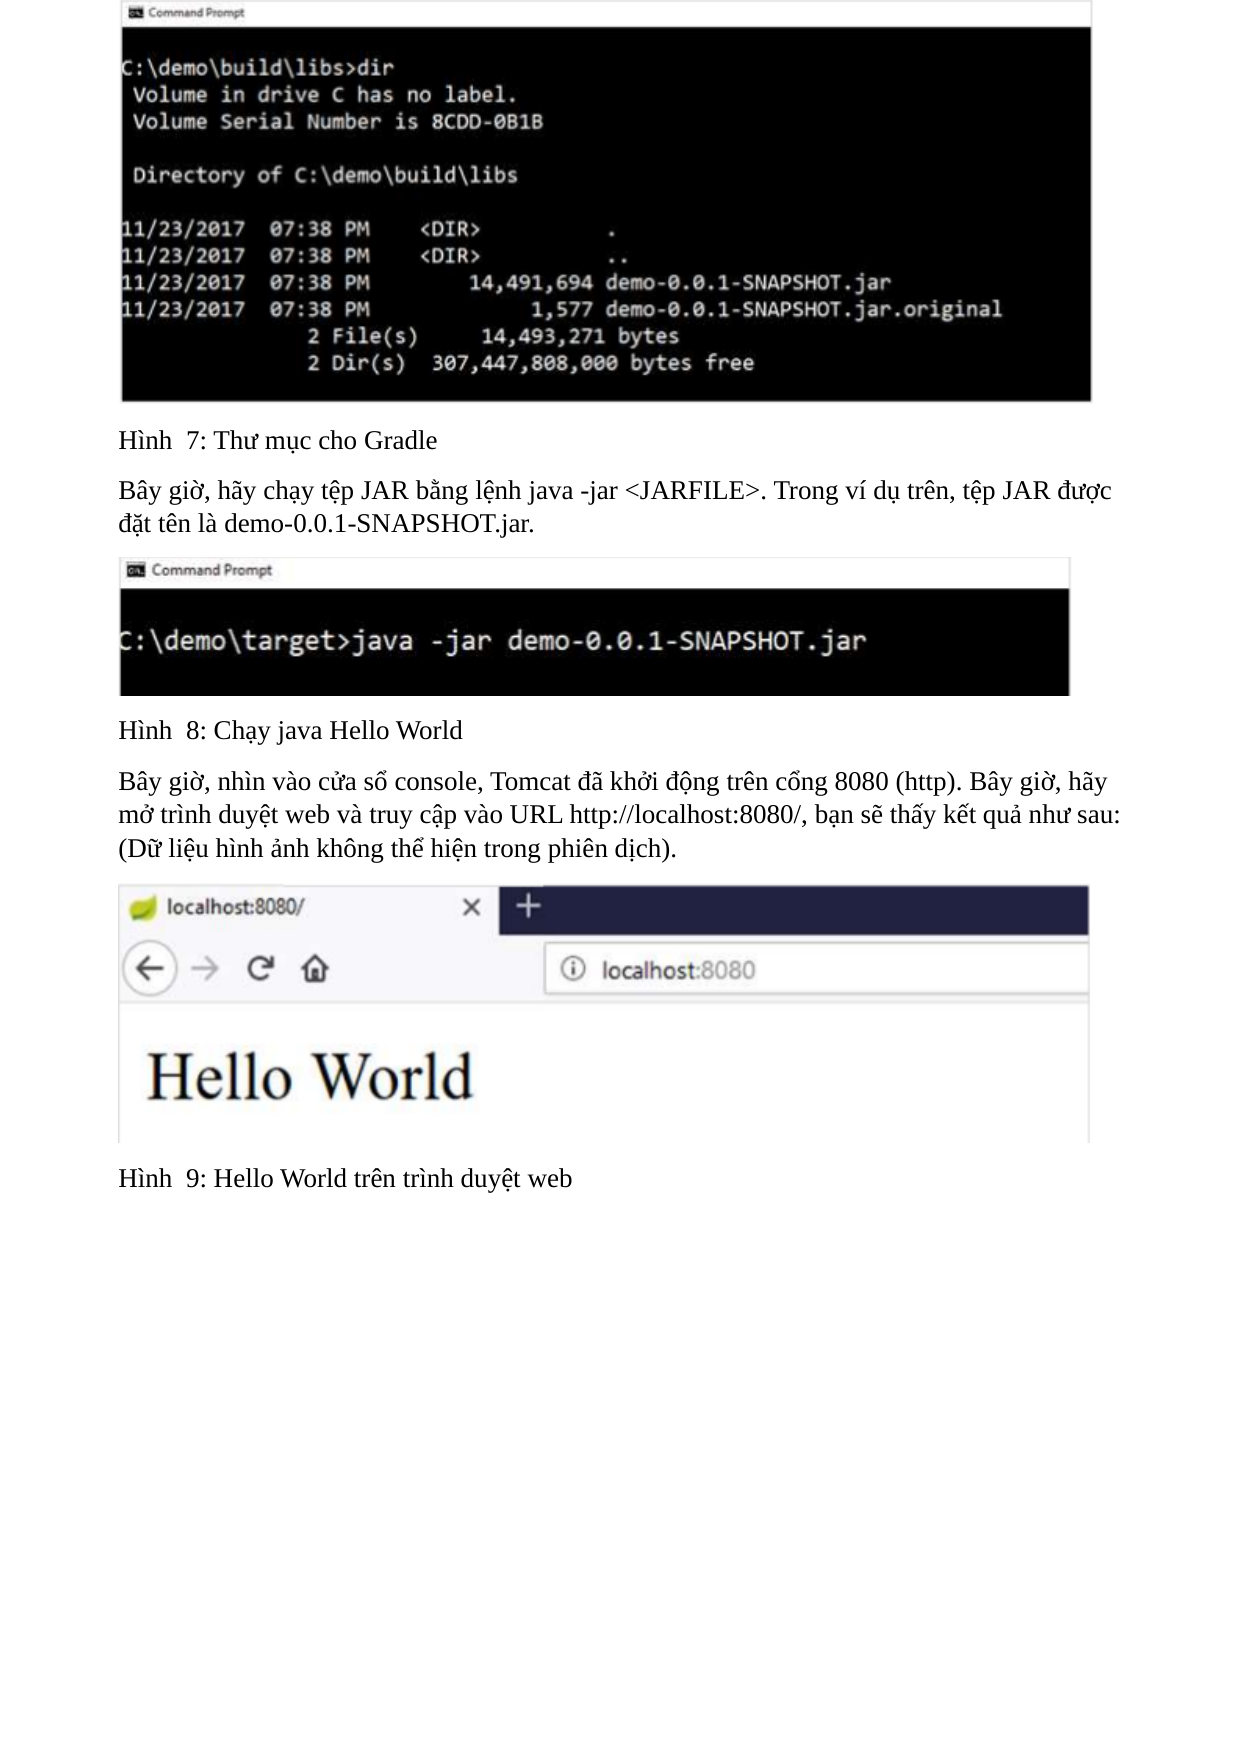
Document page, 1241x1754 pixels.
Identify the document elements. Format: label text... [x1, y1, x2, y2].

text Bây giờ, nhìn vào cửa sổ console, Tomcat đã khởi động trên cổng 8080 (http). Bây giờ, hãy mở trình duyệt web và truy cập vào URL http://localhost:8080/, bạn sẽ thấy kết quả như sau: (Dữ liệu hình ảnh không thể hiện trong phiên dịch). [118, 764, 1122, 863]
picture [118, 0, 1094, 405]
picture [118, 881, 1091, 1143]
text Bây giờ, hãy chạy tệp JAR bằng lệnh java -jar <JARFILE>. Trong ví dụ trên, tệp JAR được đặt tên là demo-0.0.1-SNAPSHOT.jar. [118, 474, 1122, 539]
picture [118, 557, 1072, 696]
